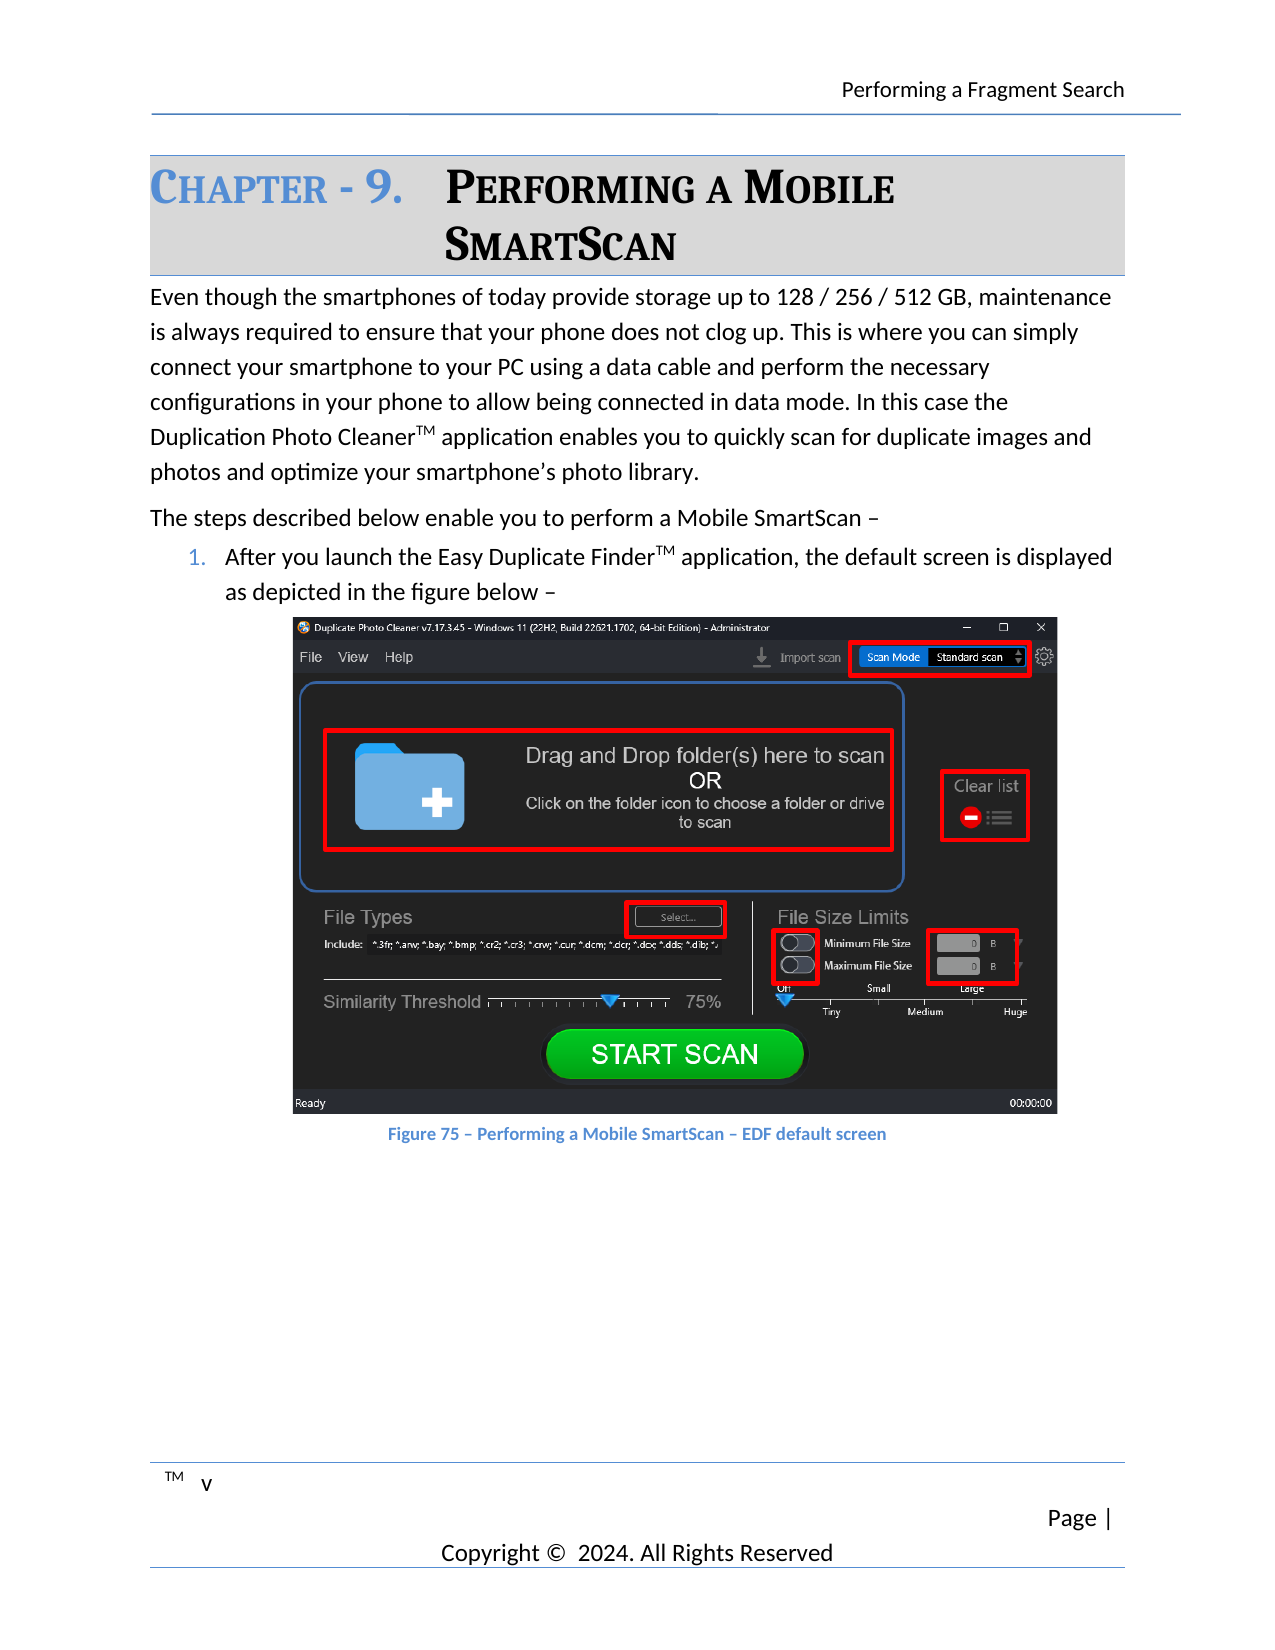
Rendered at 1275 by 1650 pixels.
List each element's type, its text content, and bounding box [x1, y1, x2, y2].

text Even though the smartphones of today provide storage up to 128 / 256 / 512 GB, maintenance is always required to ensure that your phone does not clog up. This is where you can simply connect your smartphone to your PC using a data cable and perform the necessary configurations in your phone to allow being connected in data mode. In this case the Duplication Photo CleanerTM application enables you to quickly scan for duplicate images and photos and optimize your smartphone’s photo library. [150, 281, 1125, 486]
list After you launch the Easy Duplicate FinderTM application, the default screen is displayed as depicted in the figure below – [187, 541, 1125, 606]
subtitle Performing a Mobile SmartScan [150, 156, 1125, 275]
text Figure 75 – Performing a Mobile SmartScan – EDF default screen [150, 1122, 1125, 1145]
picture [292, 617, 1058, 1114]
text The steps described below enable you to perform a Mobile SmartScan – [150, 502, 1125, 532]
